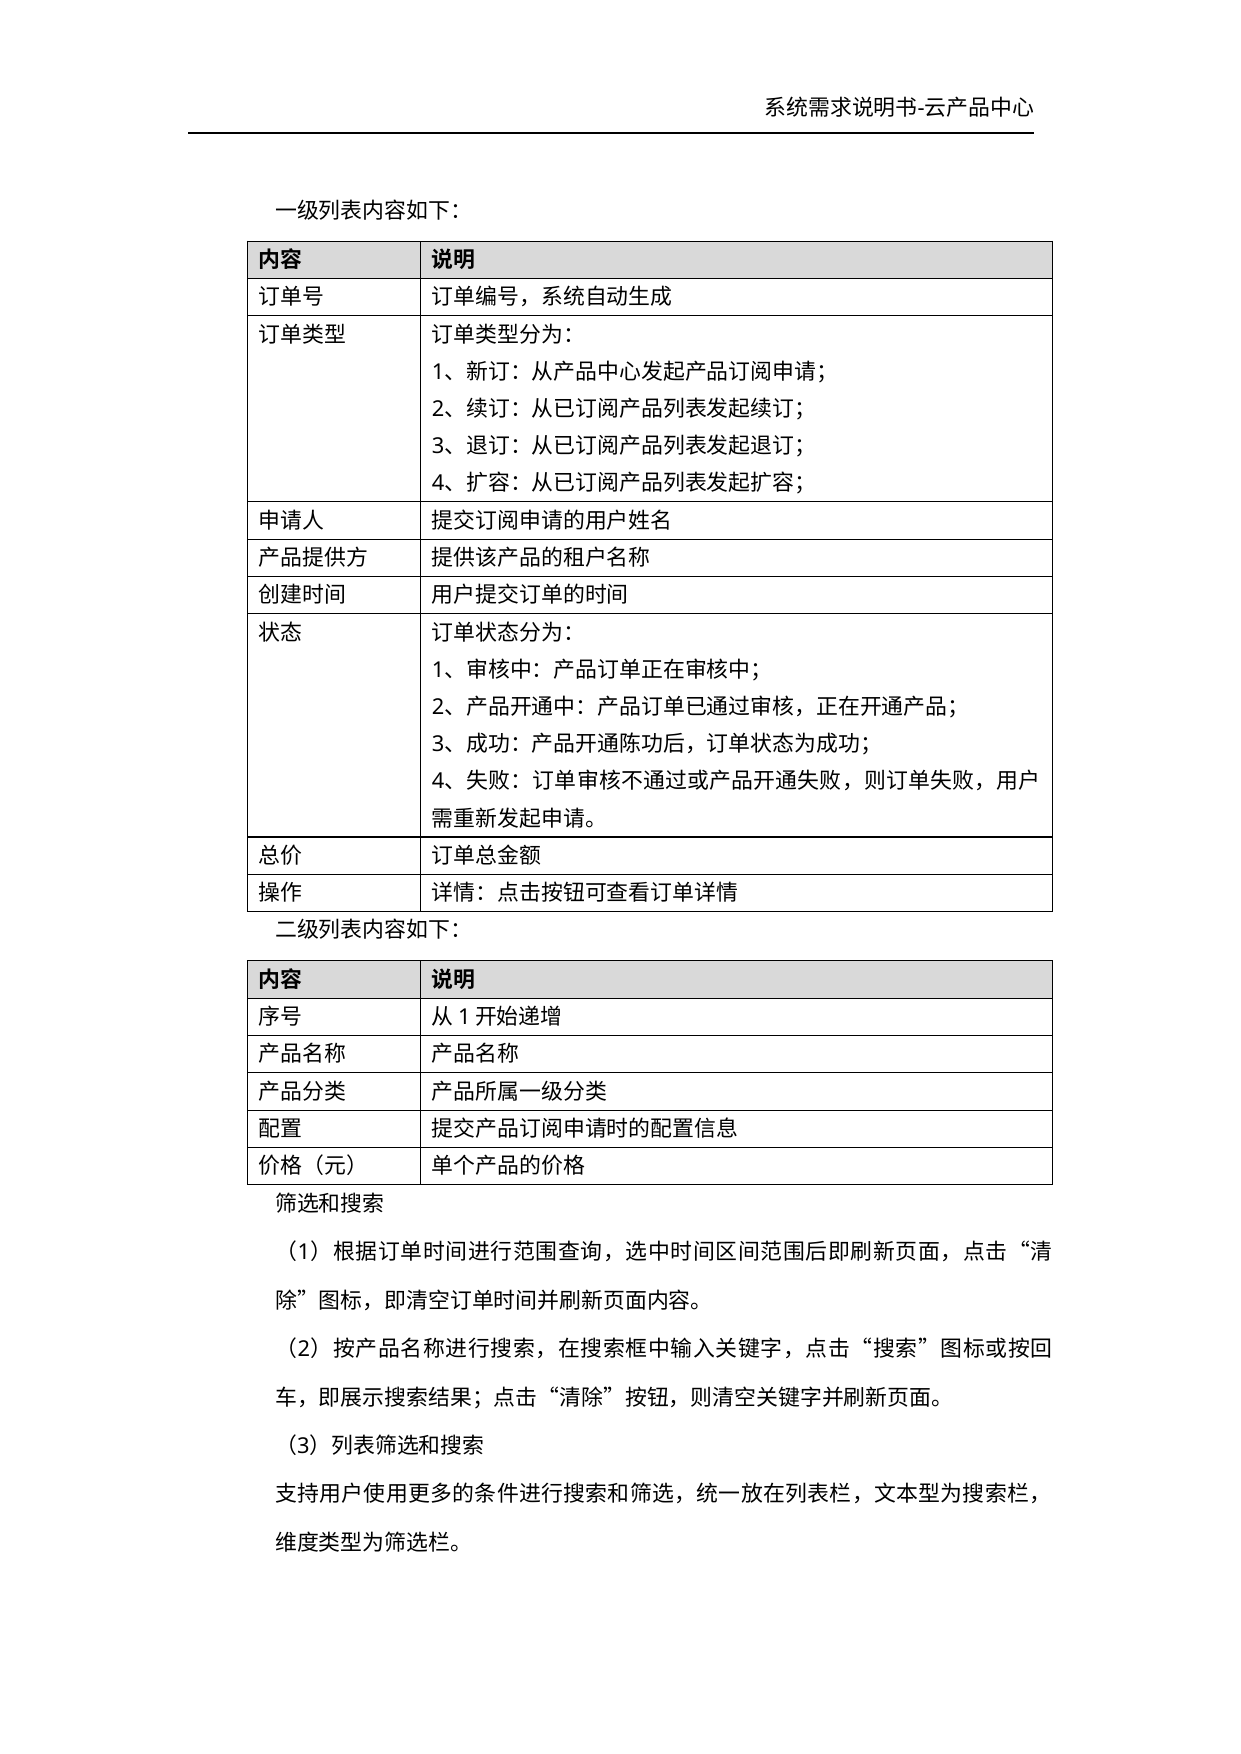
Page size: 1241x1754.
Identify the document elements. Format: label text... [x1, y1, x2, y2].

list （2）按产品名称进行搜索，在搜索框中输入关键字，点击“搜索”图标或按回车，即展示搜索结果；点击“清除”按钮，则清空关键字并刷新页面。 [275, 1331, 1053, 1412]
table_cell 产品提供方 [248, 540, 420, 576]
table_cell 用户提交订单的时间 [421, 577, 1052, 613]
table_cell 状态 [248, 614, 420, 836]
table_cell 详情：点击按钮可查看订单详情 [421, 875, 1052, 911]
list 二级列表内容如下： [275, 912, 1053, 944]
table_cell 从1开始递增 [421, 999, 1052, 1035]
table_header 说明 [421, 961, 1052, 998]
table_cell 总价 [248, 838, 420, 874]
table_header 内容 [248, 961, 420, 998]
table_cell 创建时间 [248, 577, 420, 613]
list （3）列表筛选和搜索 [275, 1428, 1053, 1460]
table_cell 单个产品的价格 [421, 1148, 1052, 1184]
table_cell 订单总金额 [421, 838, 1052, 874]
list 筛选和搜索 [275, 1185, 1053, 1218]
table_cell 提交产品订阅申请时的配置信息 [421, 1111, 1052, 1147]
table_cell 订单类型 [248, 316, 420, 501]
table_cell 价格（元） [248, 1148, 420, 1184]
table_cell 订单编号，系统自动生成 [421, 279, 1052, 315]
table_cell 订单类型分为： 1、新订：从产品中心发起产品订阅申请； 2、续订：从已订阅产品列表发起续订； 3、退订：从已订阅产品列表发起退订； 4、扩容：从已订阅产品列表发起扩容； [421, 316, 1052, 501]
table_cell 产品分类 [248, 1073, 420, 1109]
table_cell 操作 [248, 875, 420, 911]
table_header 说明 [421, 242, 1052, 278]
table_cell 产品名称 [248, 1036, 420, 1072]
table_cell 申请人 [248, 502, 420, 538]
table_cell 订单状态分为： 1、审核中：产品订单正在审核中； 2、产品开通中：产品订单已通过审核，正在开通产品； 3、成功：产品开通陈功后，订单状态为成功； 4、失败：订单审核不通过或产品开通失败，则订单失败，用户需重新发起申请。 [421, 614, 1052, 836]
table_cell 产品所属一级分类 [421, 1073, 1052, 1109]
table_cell 配置 [248, 1111, 420, 1147]
list （1）根据订单时间进行范围查询，选中时间区间范围后即刷新页面，点击“清除”图标，即清空订单时间并刷新页面内容。 [275, 1233, 1053, 1315]
table_cell 序号 [248, 999, 420, 1035]
list 支持用户使用更多的条件进行搜索和筛选，统一放在列表栏，文本型为搜索栏，维度类型为筛选栏。 [275, 1476, 1053, 1557]
table_cell 产品名称 [421, 1036, 1052, 1072]
table_cell 订单号 [248, 279, 420, 315]
table_cell 提供该产品的租户名称 [421, 540, 1052, 576]
table_header 内容 [248, 242, 420, 278]
table_cell 提交订阅申请的用户姓名 [421, 502, 1052, 538]
list 一级列表内容如下： [275, 192, 1053, 225]
